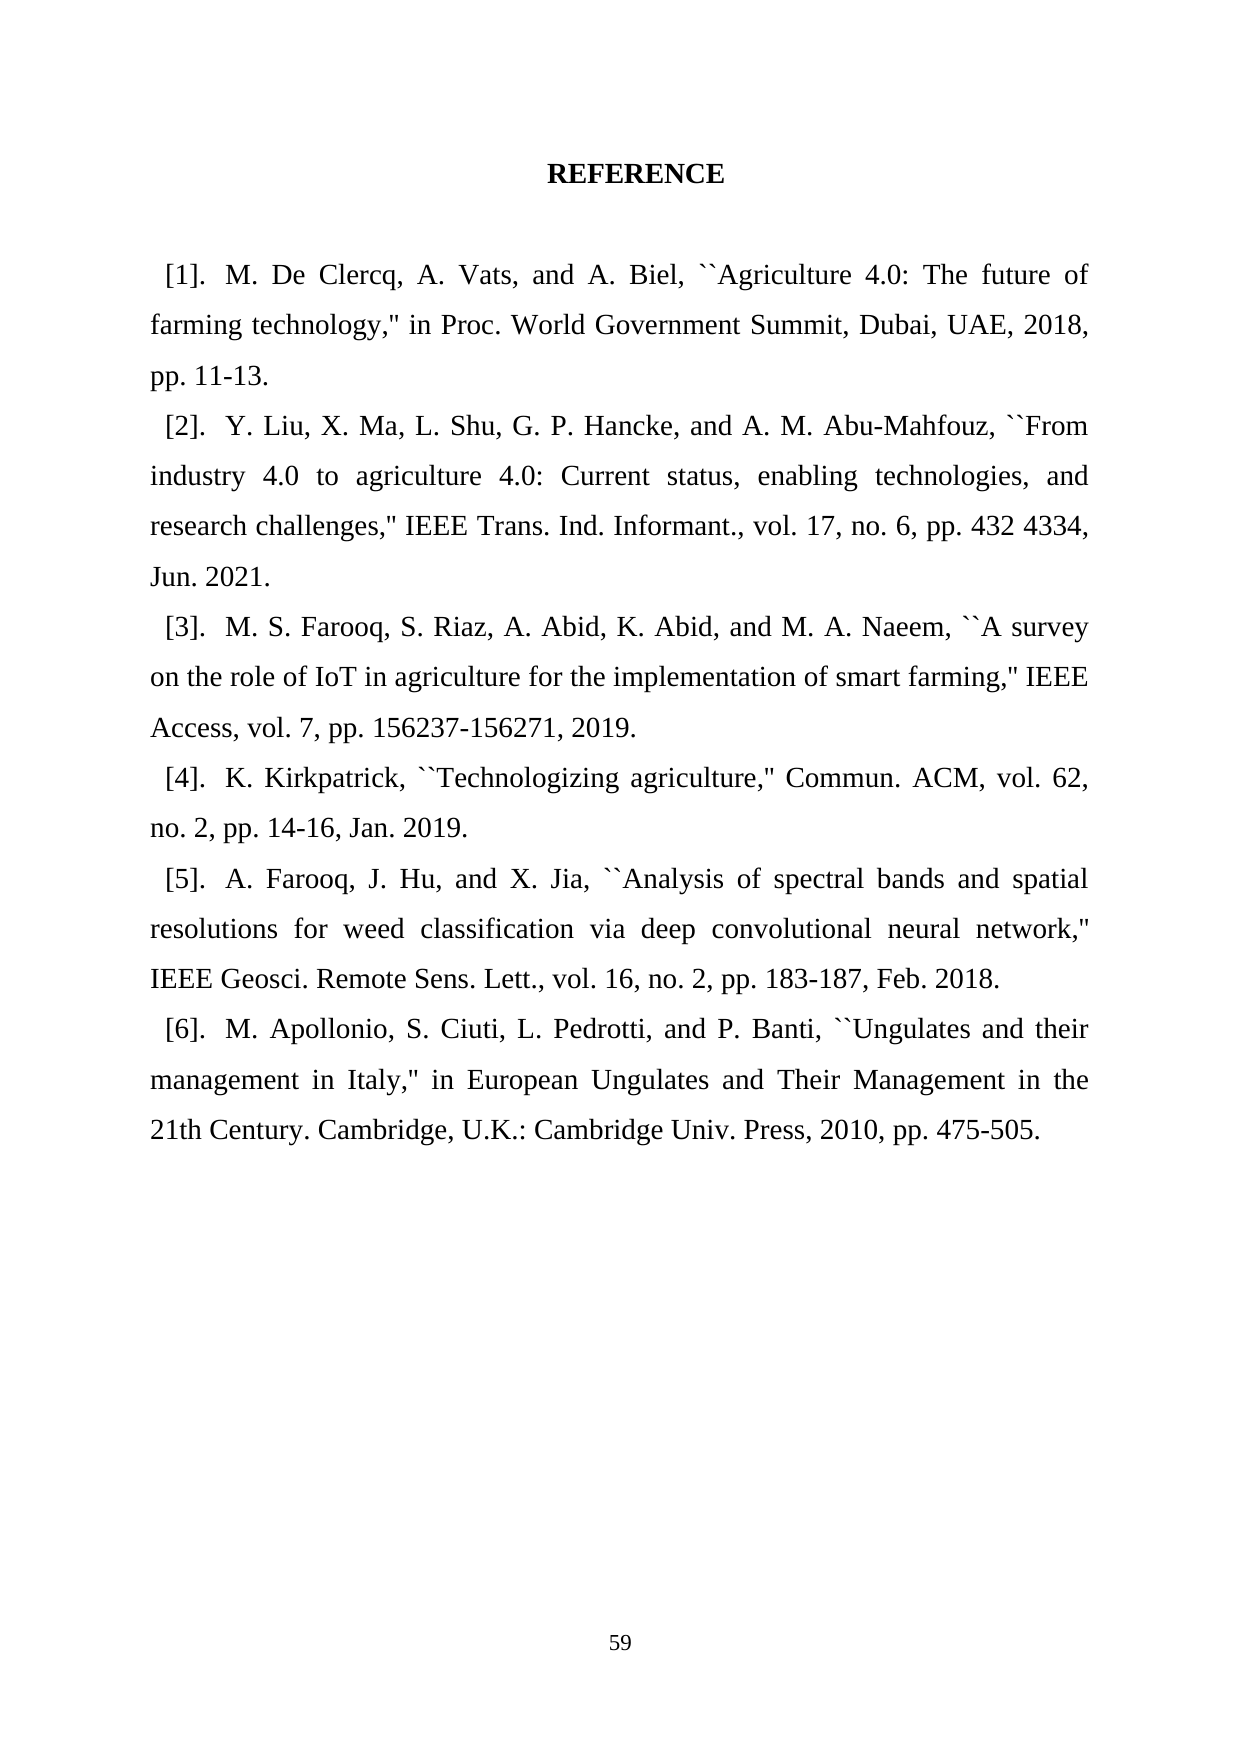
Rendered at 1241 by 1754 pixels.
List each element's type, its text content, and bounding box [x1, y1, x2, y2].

list M. S. Farooq, S. Riaz, A. Abid, K. Abid, and M. A. Naeem, ``A survey on the role of IoT in agriculture for the implementation of smart farming,'' IEEE Access, vol. 7, pp. 156237-156271, 2019. [150, 609, 1090, 743]
list M. Apollonio, S. Ciuti, L. Pedrotti, and P. Banti, ``Ungulates and their management in Italy,'' in European Ungulates and Their Management in the 21th Century. Cambridge, U.K.: Cambridge Univ. Press, 2010, pp. 475-505. [150, 1012, 1090, 1146]
text REFERENCE [150, 156, 1080, 189]
list A. Farooq, J. Hu, and X. Jia, ``Analysis of spectral bands and spatial resolutions for weed classification via deep convolutional neural network,'' IEEE Geosci. Remote Sens. Lett., vol. 16, no. 2, pp. 183-187, Feb. 2018. [150, 861, 1090, 995]
list M. De Clercq, A. Vats, and A. Biel, ``Agriculture 4.0: The future of farming technology,'' in Proc. World Government Summit, Dubai, UAE, 2018, pp. 11-13. [150, 257, 1090, 391]
list Y. Liu, X. Ma, L. Shu, G. P. Hancke, and A. M. Abu-Mahfouz, ``From industry 4.0 to agriculture 4.0: Current status, enabling technologies, and research challenges,'' IEEE Trans. Ind. Informant., vol. 17, no. 6, pp. 432 4334, Jun. 2021. [150, 408, 1090, 592]
list K. Kirkpatrick, ``Technologizing agriculture,'' Commun. ACM, vol. 62, no. 2, pp. 14-16, Jan. 2019. [150, 760, 1090, 844]
